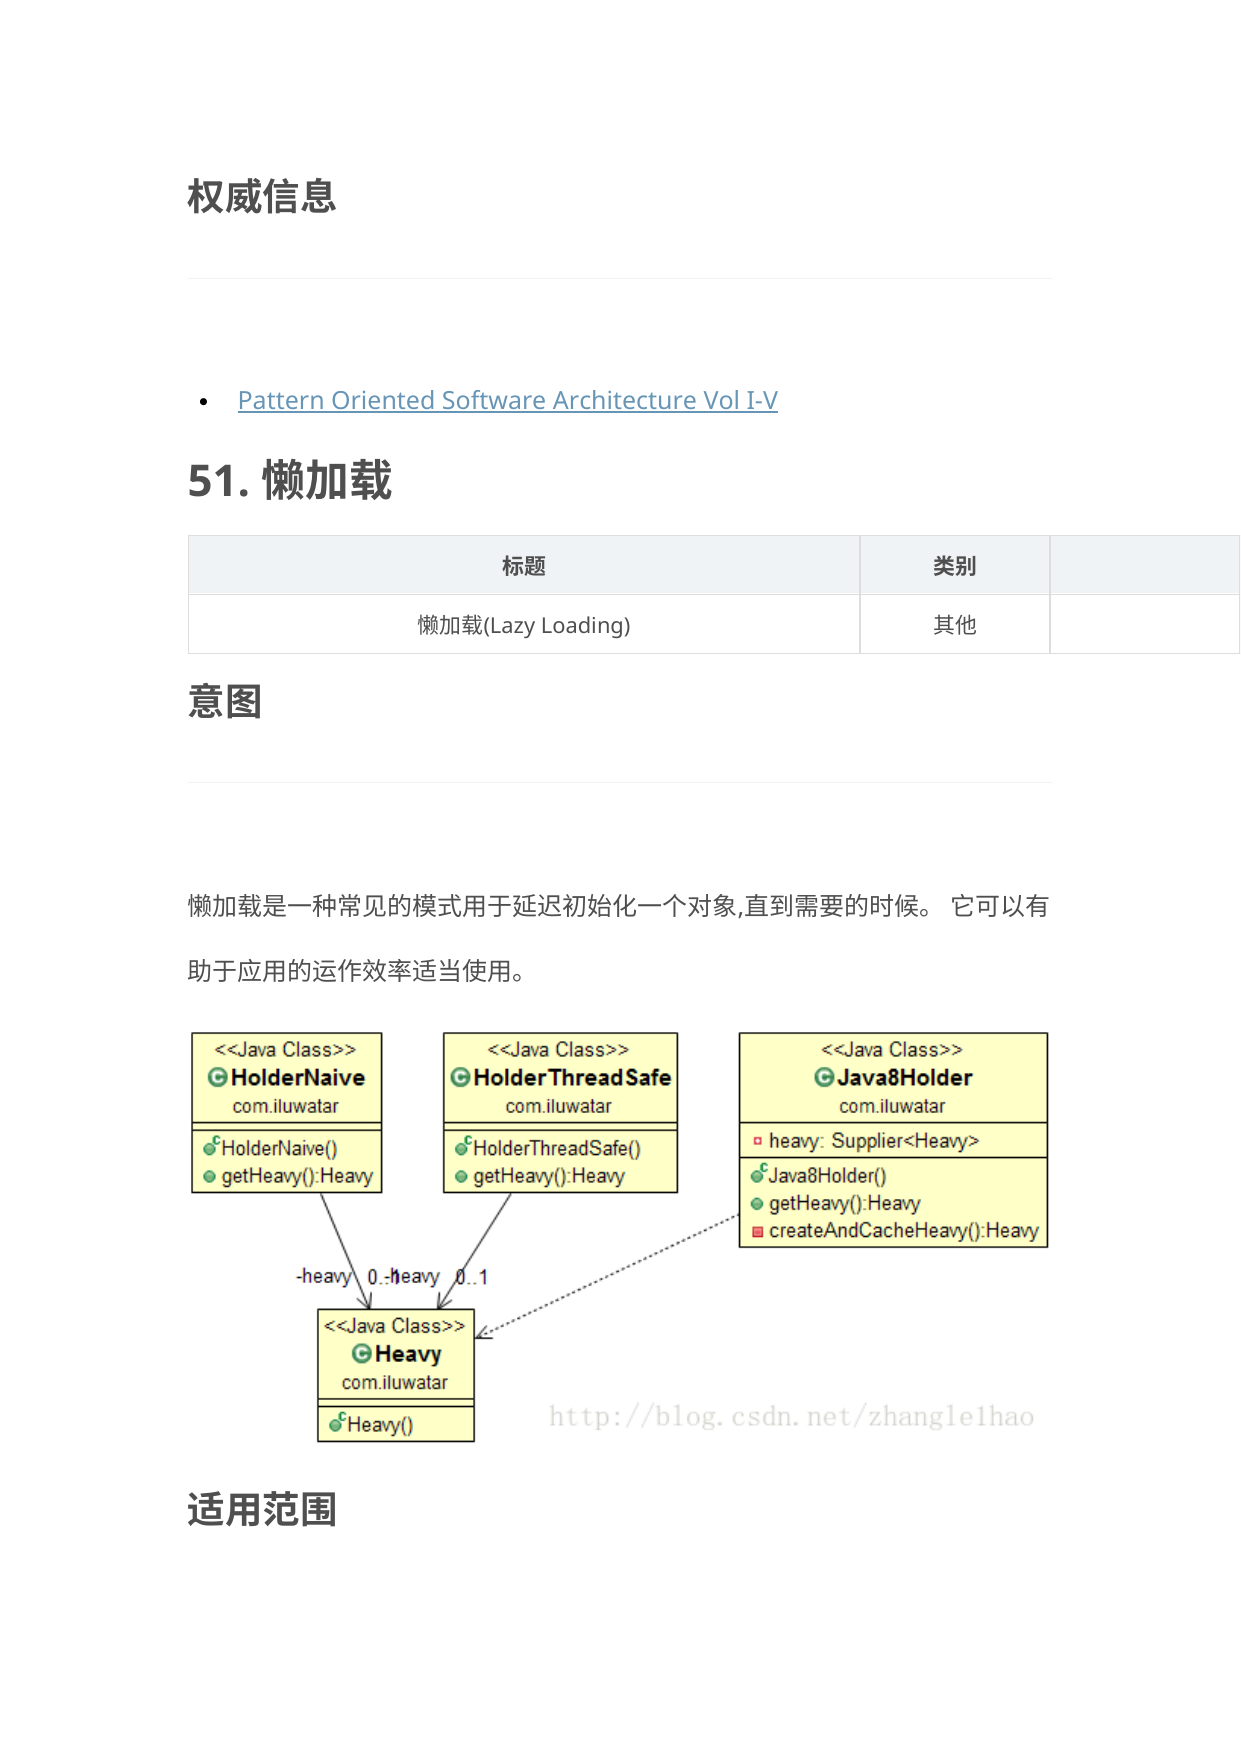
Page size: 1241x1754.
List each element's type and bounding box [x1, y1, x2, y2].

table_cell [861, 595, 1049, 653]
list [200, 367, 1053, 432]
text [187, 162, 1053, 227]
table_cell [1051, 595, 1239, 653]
picture [187, 1028, 1053, 1447]
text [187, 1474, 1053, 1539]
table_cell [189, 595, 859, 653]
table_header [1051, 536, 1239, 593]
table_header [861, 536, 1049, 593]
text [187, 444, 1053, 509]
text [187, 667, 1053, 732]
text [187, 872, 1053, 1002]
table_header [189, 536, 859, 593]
